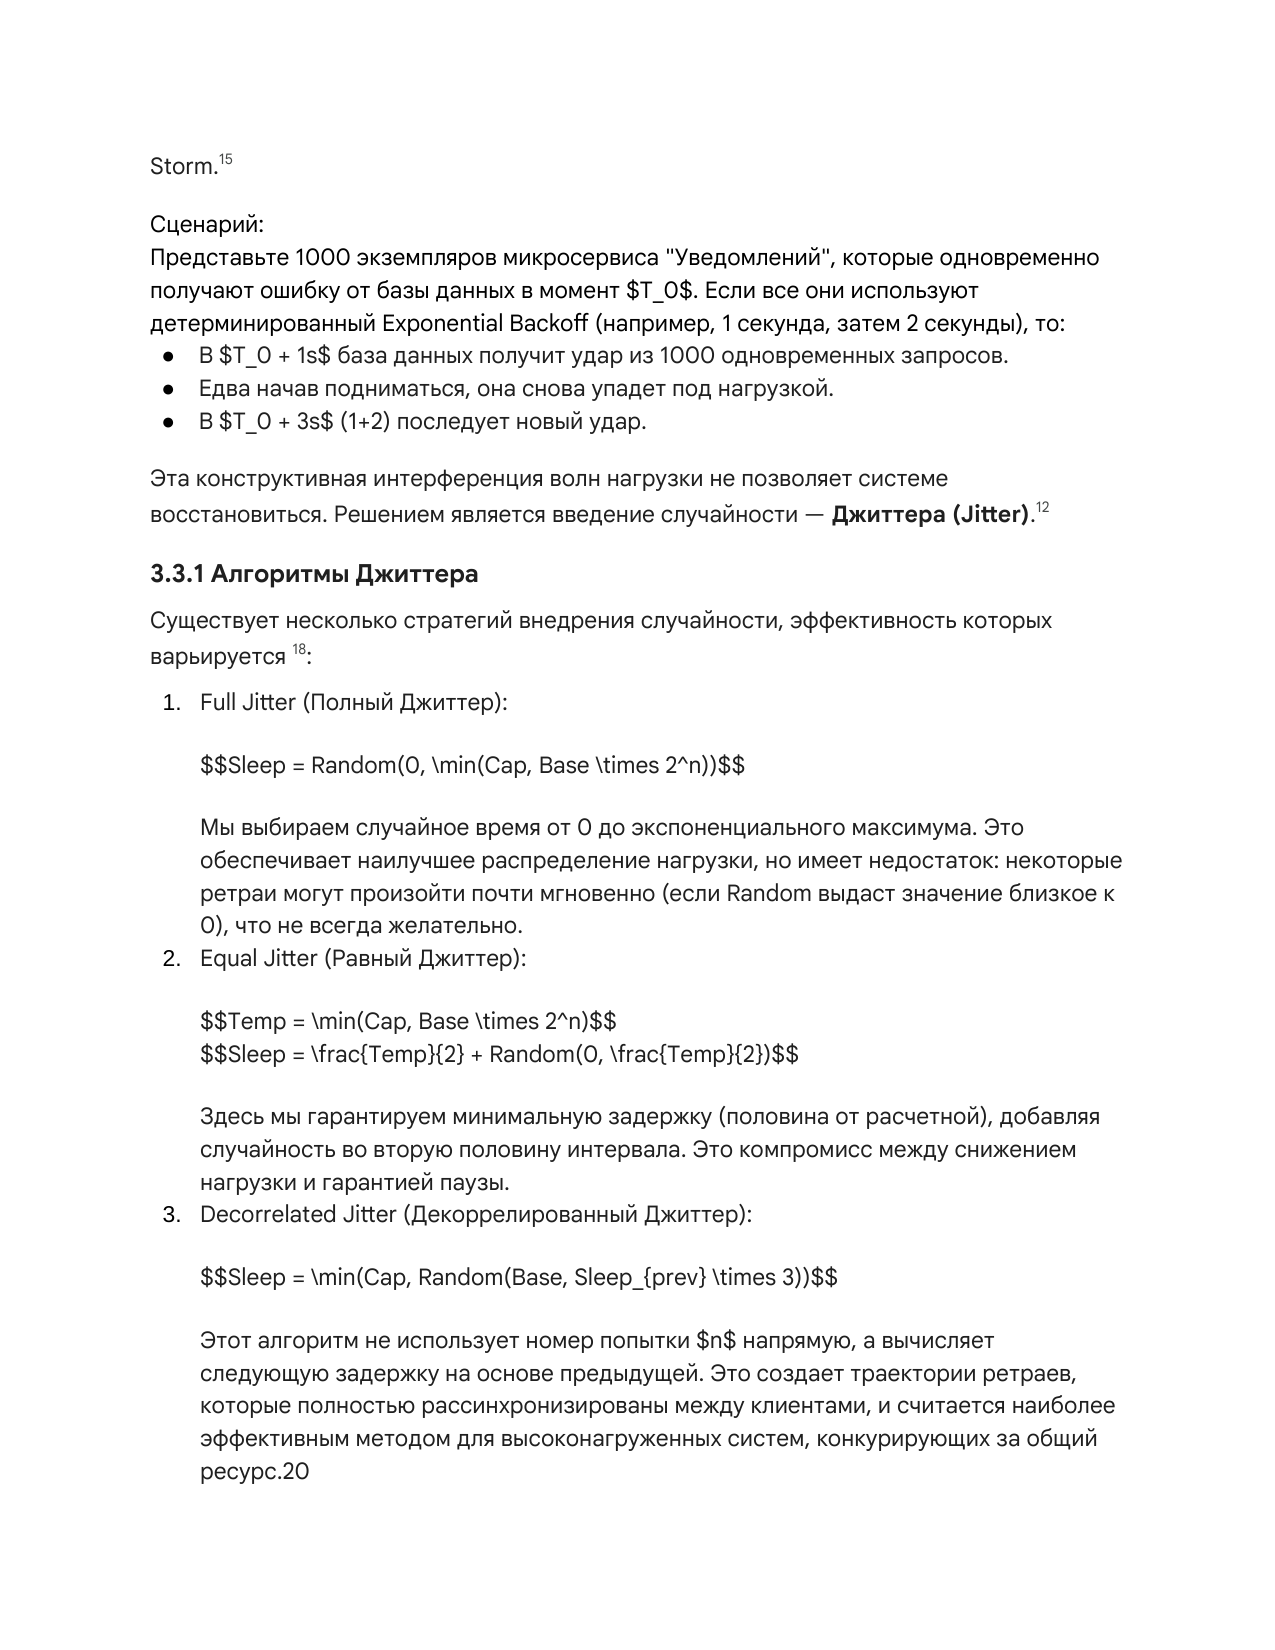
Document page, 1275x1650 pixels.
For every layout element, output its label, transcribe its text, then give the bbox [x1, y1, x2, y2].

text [150, 150, 1125, 181]
text Эта конструктивная интерференция волн нагрузки не позволяет системе восстановиться. Решением является введение случайности — Джиттера (Jitter).12 [150, 465, 1125, 529]
text Существует несколько стратегий внедрения случайности, эффективность которых варьируется 18: [150, 607, 1125, 671]
list В $T_0 + 3s$ (1+2) последует новый удар. [161, 407, 1125, 436]
list Equal Jitter (Равный Джиттер): $$Temp = \min(Cap, Base \times 2^n)$$ $$Sleep = \frac{Temp}{2} + Random(0, \frac{Temp}{2})$$ Здесь мы гарантируем минимальную задержку (половина от расчетной), добавляя случайность во вторую половину интервала. Это компромисс между снижением нагрузки и гарантией паузы. [162, 944, 1125, 1197]
subtitle 3.3.1 Алгоритмы Джиттера [150, 558, 1125, 590]
list Decorrelated Jitter (Декоррелированный Джиттер): $$Sleep = \min(Cap, Random(Base, Sleep_{prev} \times 3))$$ Этот алгоритм не использует номер попытки $n$ напрямую, а вычисляет следующую задержку на основе предыдущей. Это создает траектории ретраев, которые полностью рассинхронизированы между клиентами, и считается наиболее эффективным методом для высоконагруженных систем, конкурирующих за общий ресурс.20 [162, 1201, 1125, 1486]
list Едва начав подниматься, она снова упадет под нагрузкой. [161, 374, 1125, 403]
list В $T_0 + 1s$ база данных получит удар из 1000 одновременных запросов. [161, 342, 1125, 370]
list Full Jitter (Полный Джиттер): $$Sleep = Random(0, \min(Cap, Base \times 2^n))$$ Мы выбираем случайное время от 0 до экспоненциального максимума. Это обеспечивает наилучшее распределение нагрузки, но имеет недостаток: некоторые ретраи могут произойти почти мгновенно (если Random выдаст значение близкое к 0), что не всегда желательно. [162, 688, 1125, 940]
text Представьте 1000 экземпляров микросервиса "Уведомлений", которые одновременно получают ошибку от базы данных в момент $T_0$. Если все они используют детерминированный Exponential Backoff (например, 1 секунда, затем 2 секунды), то: [150, 243, 1125, 338]
text Сценарий: [150, 211, 1125, 239]
